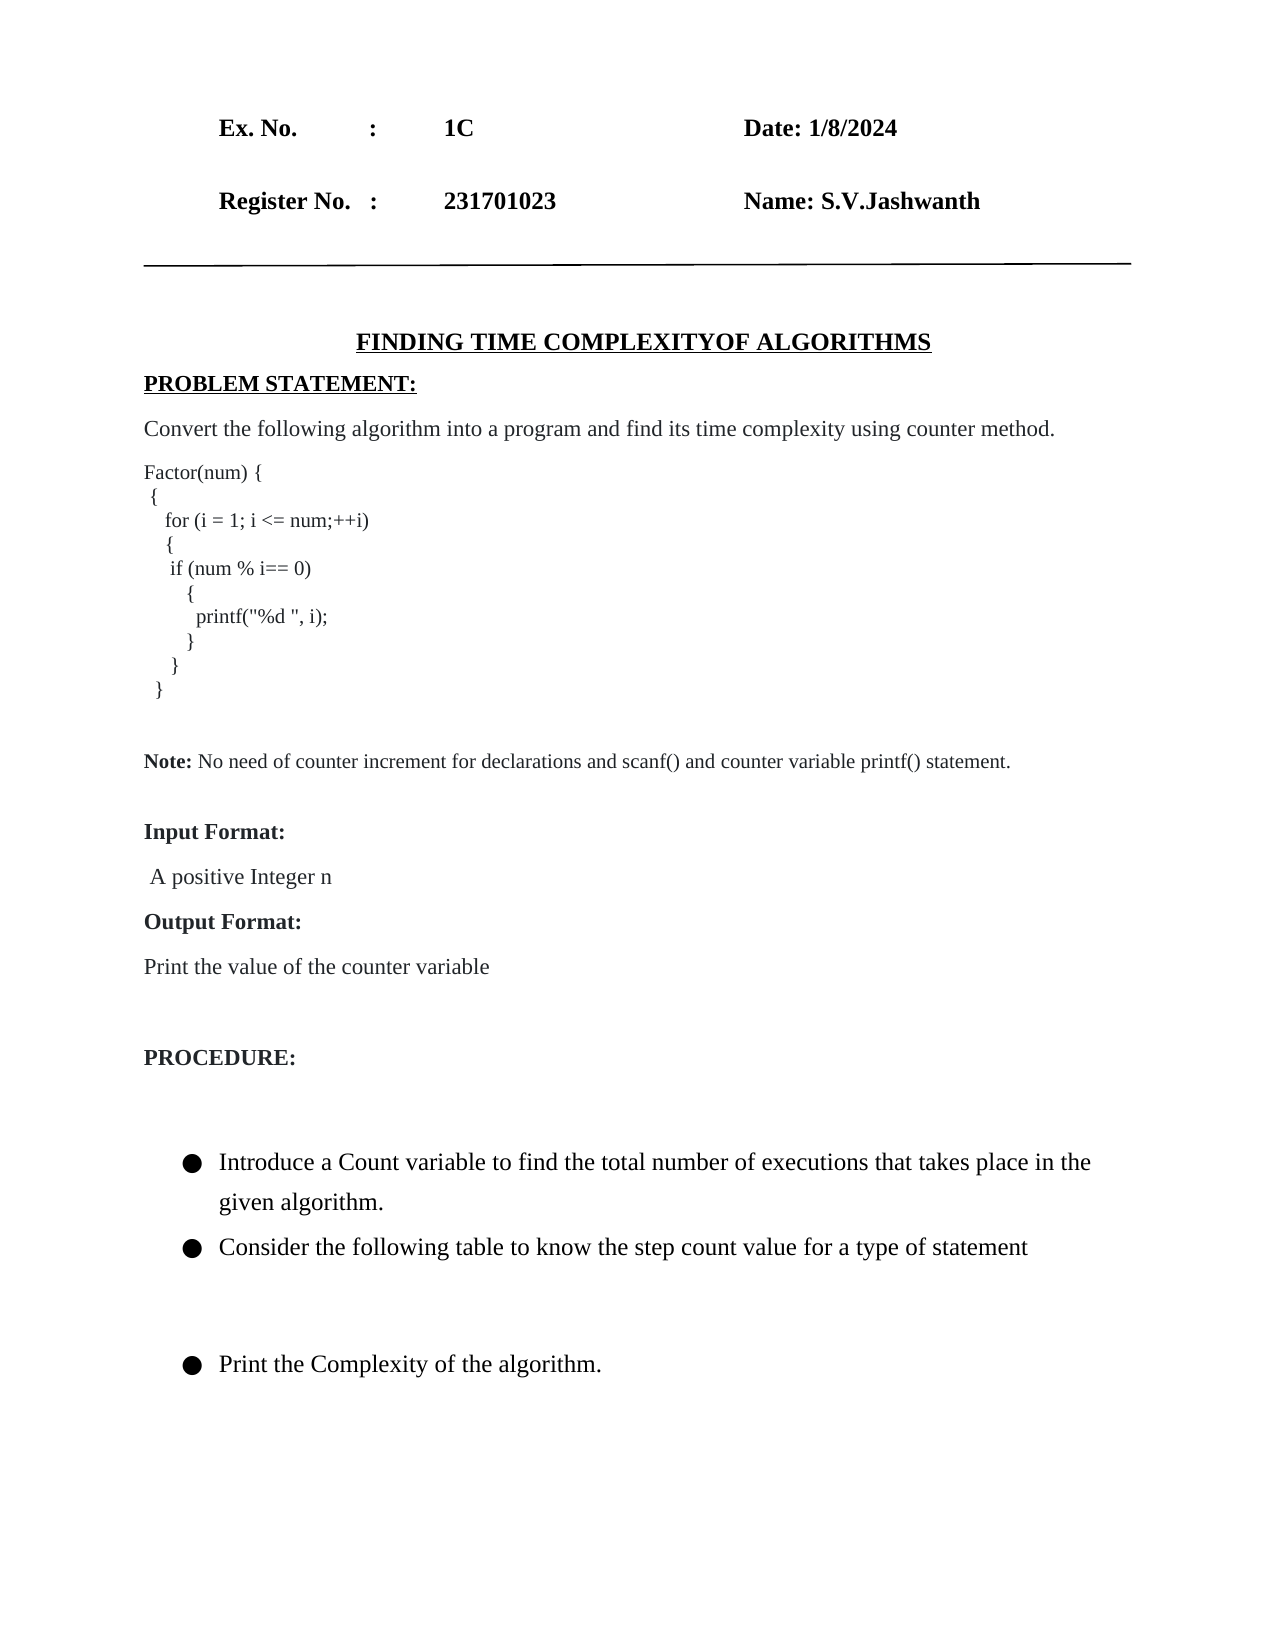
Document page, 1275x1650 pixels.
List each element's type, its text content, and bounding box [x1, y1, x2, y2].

list Consider the following table to know the step count value for a type of statement [181, 1218, 1144, 1269]
list Print the Complexity of the algorithm. [181, 1335, 1144, 1387]
text Convert the following algorithm into a program and find its time complexity using counter method. [144, 415, 1144, 441]
text PROCEDURE: [144, 1043, 1144, 1070]
text A positive Integer n [144, 863, 1144, 889]
text Register No. : 231701023 Name: S.V.Jashwanth [144, 186, 1144, 214]
text Input Format: [144, 818, 1144, 844]
text Factor(num) { { for (i = 1; i <= num;++i) { if (num % i== 0) { printf("%d ", i); } } } Note: No need of counter increment for declarations and scanf() and counter variable printf() statement. [144, 460, 1144, 773]
text Print the value of the counter variable [144, 953, 1144, 980]
text Output Format: [144, 908, 1144, 934]
text FINDING TIME COMPLEXITYOF ALGORITHMS [143, 327, 1144, 356]
text Ex. No. : 1C Date: 1/8/2024 [144, 113, 1144, 142]
text PROBLEM STATEMENT: [144, 370, 1144, 396]
list Introduce a Count variable to find the total number of executions that takes place in the given algorithm. [181, 1134, 1144, 1216]
